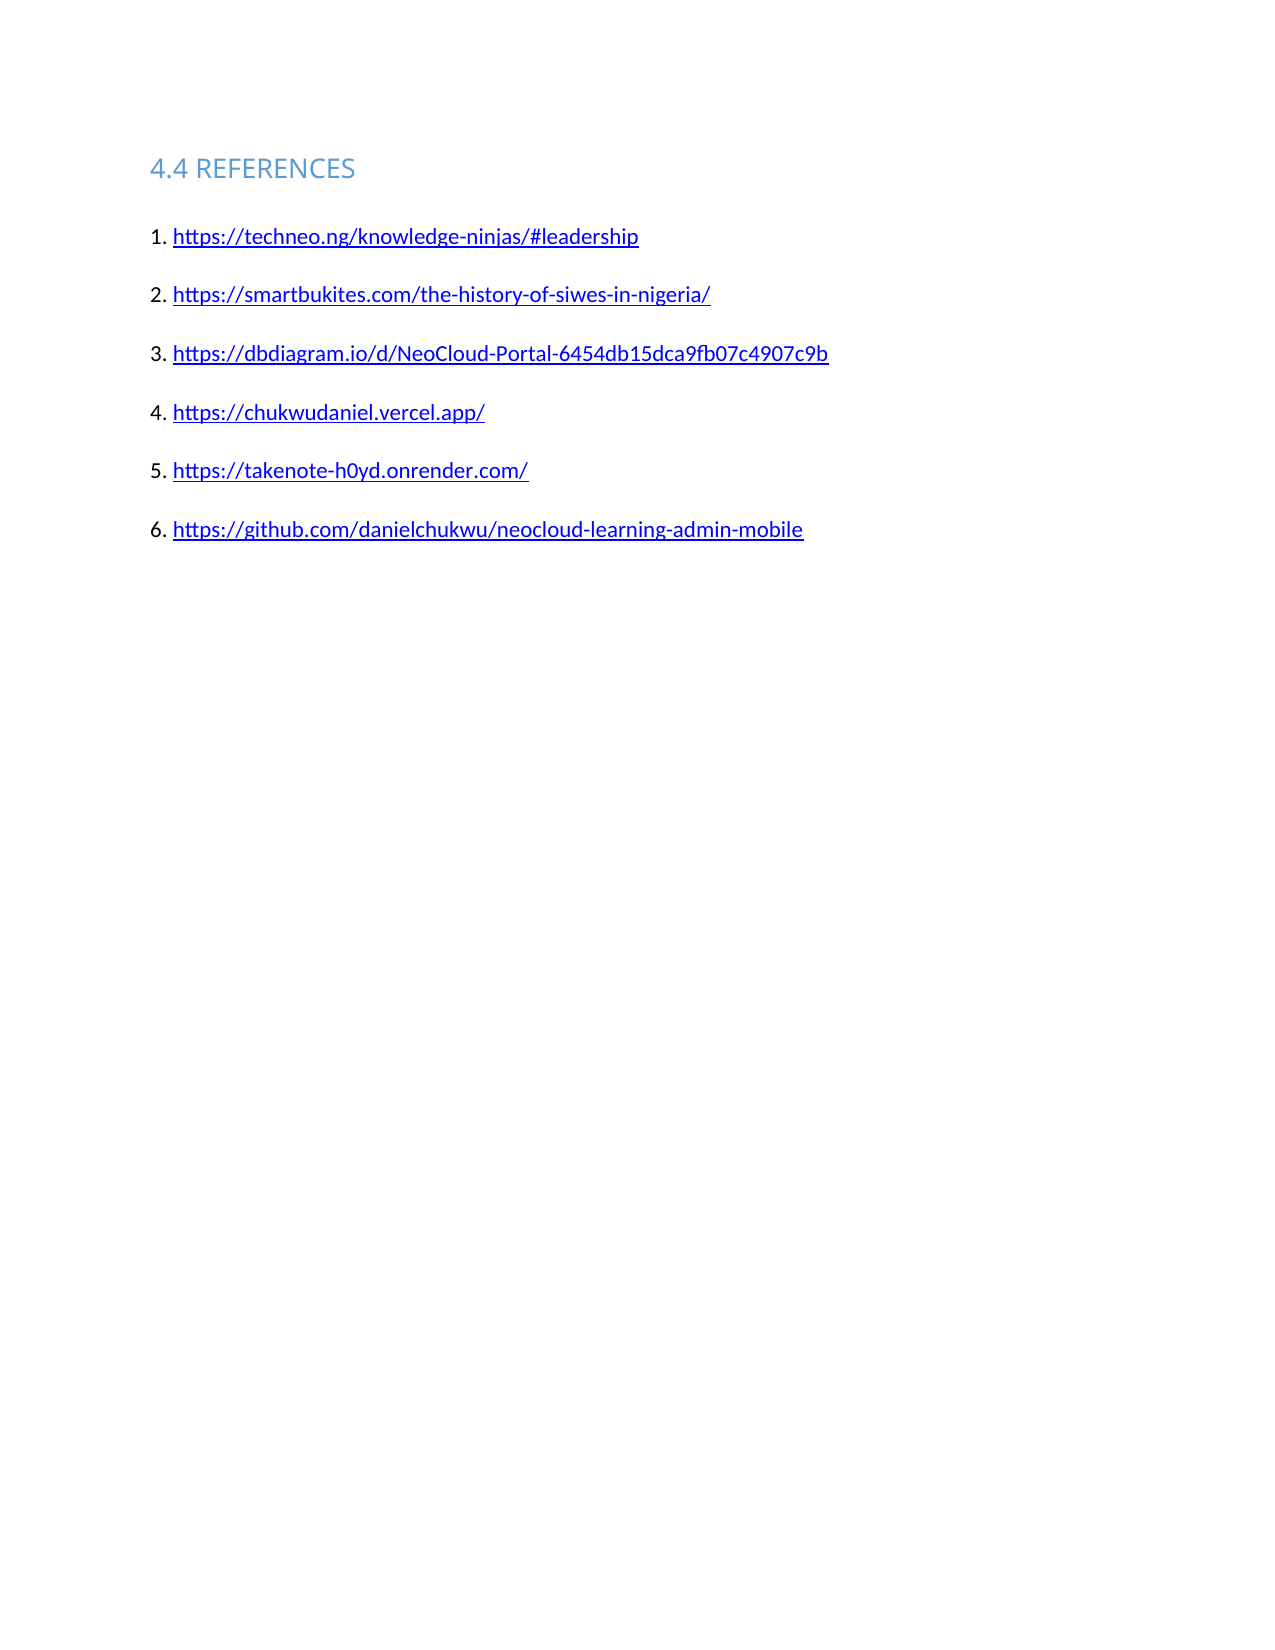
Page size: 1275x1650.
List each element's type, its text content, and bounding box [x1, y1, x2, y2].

text 3. https://dbdiagram.io/d/NeoCloud-Portal-6454db15dca9fb07c4907c9b [150, 339, 1125, 367]
text 5. https://takenote-h0yd.onrender.com/ [150, 457, 1125, 484]
text 1. https://techneo.ng/knowledge-ninjas/#leadership [150, 222, 1125, 250]
text 6. https://github.com/danielchukwu/neocloud-learning-admin-mobile [150, 515, 1125, 543]
text 2. https://smartbukites.com/the-history-of-siwes-in-nigeria/ [150, 281, 1125, 309]
text 4.4 REFERENCES [150, 150, 1125, 187]
text 4. https://chukwudaniel.vercel.app/ [150, 398, 1125, 426]
